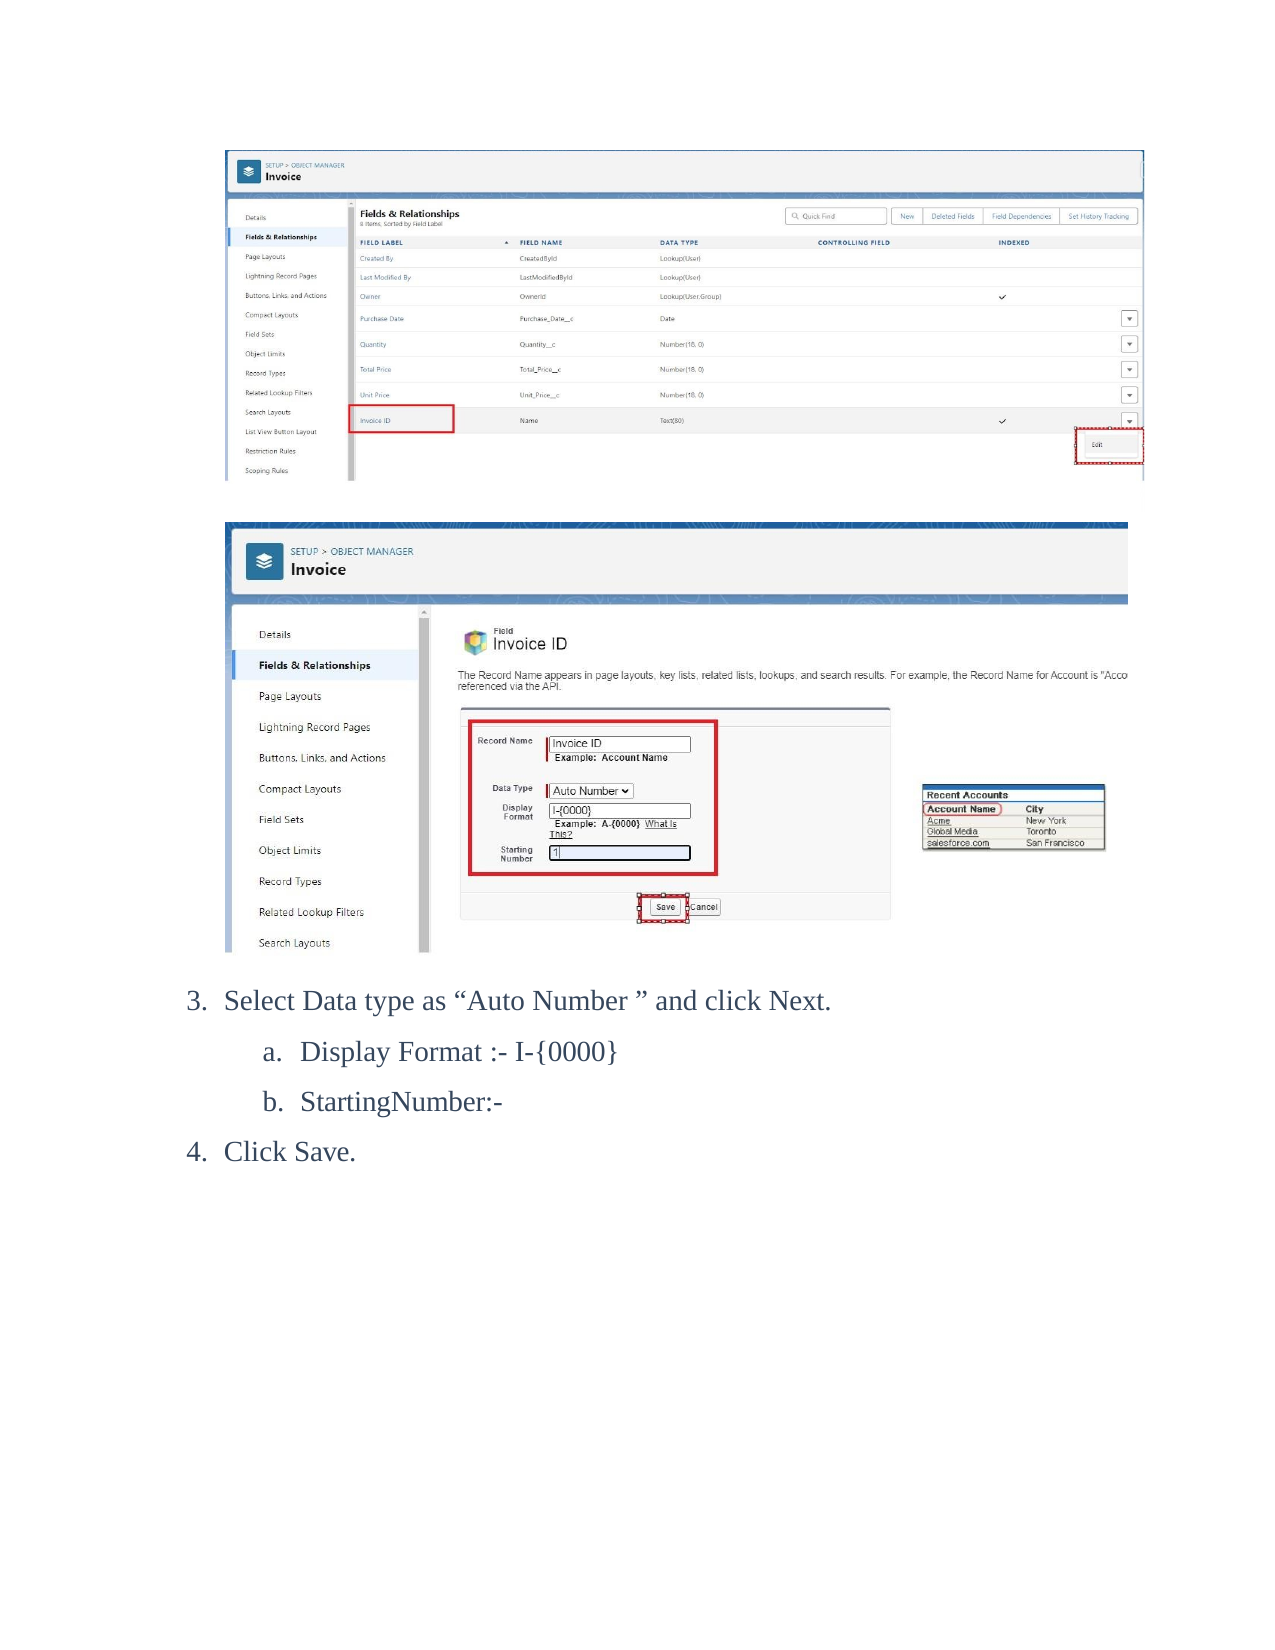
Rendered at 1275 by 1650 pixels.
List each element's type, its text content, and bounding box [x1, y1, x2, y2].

picture [225, 522, 1128, 956]
list StartingNumber:- [262, 1084, 1229, 1117]
list Display Format :- I-{0000} [262, 1034, 1229, 1067]
picture [225, 150, 1145, 512]
list Click Save. [186, 1134, 1229, 1168]
